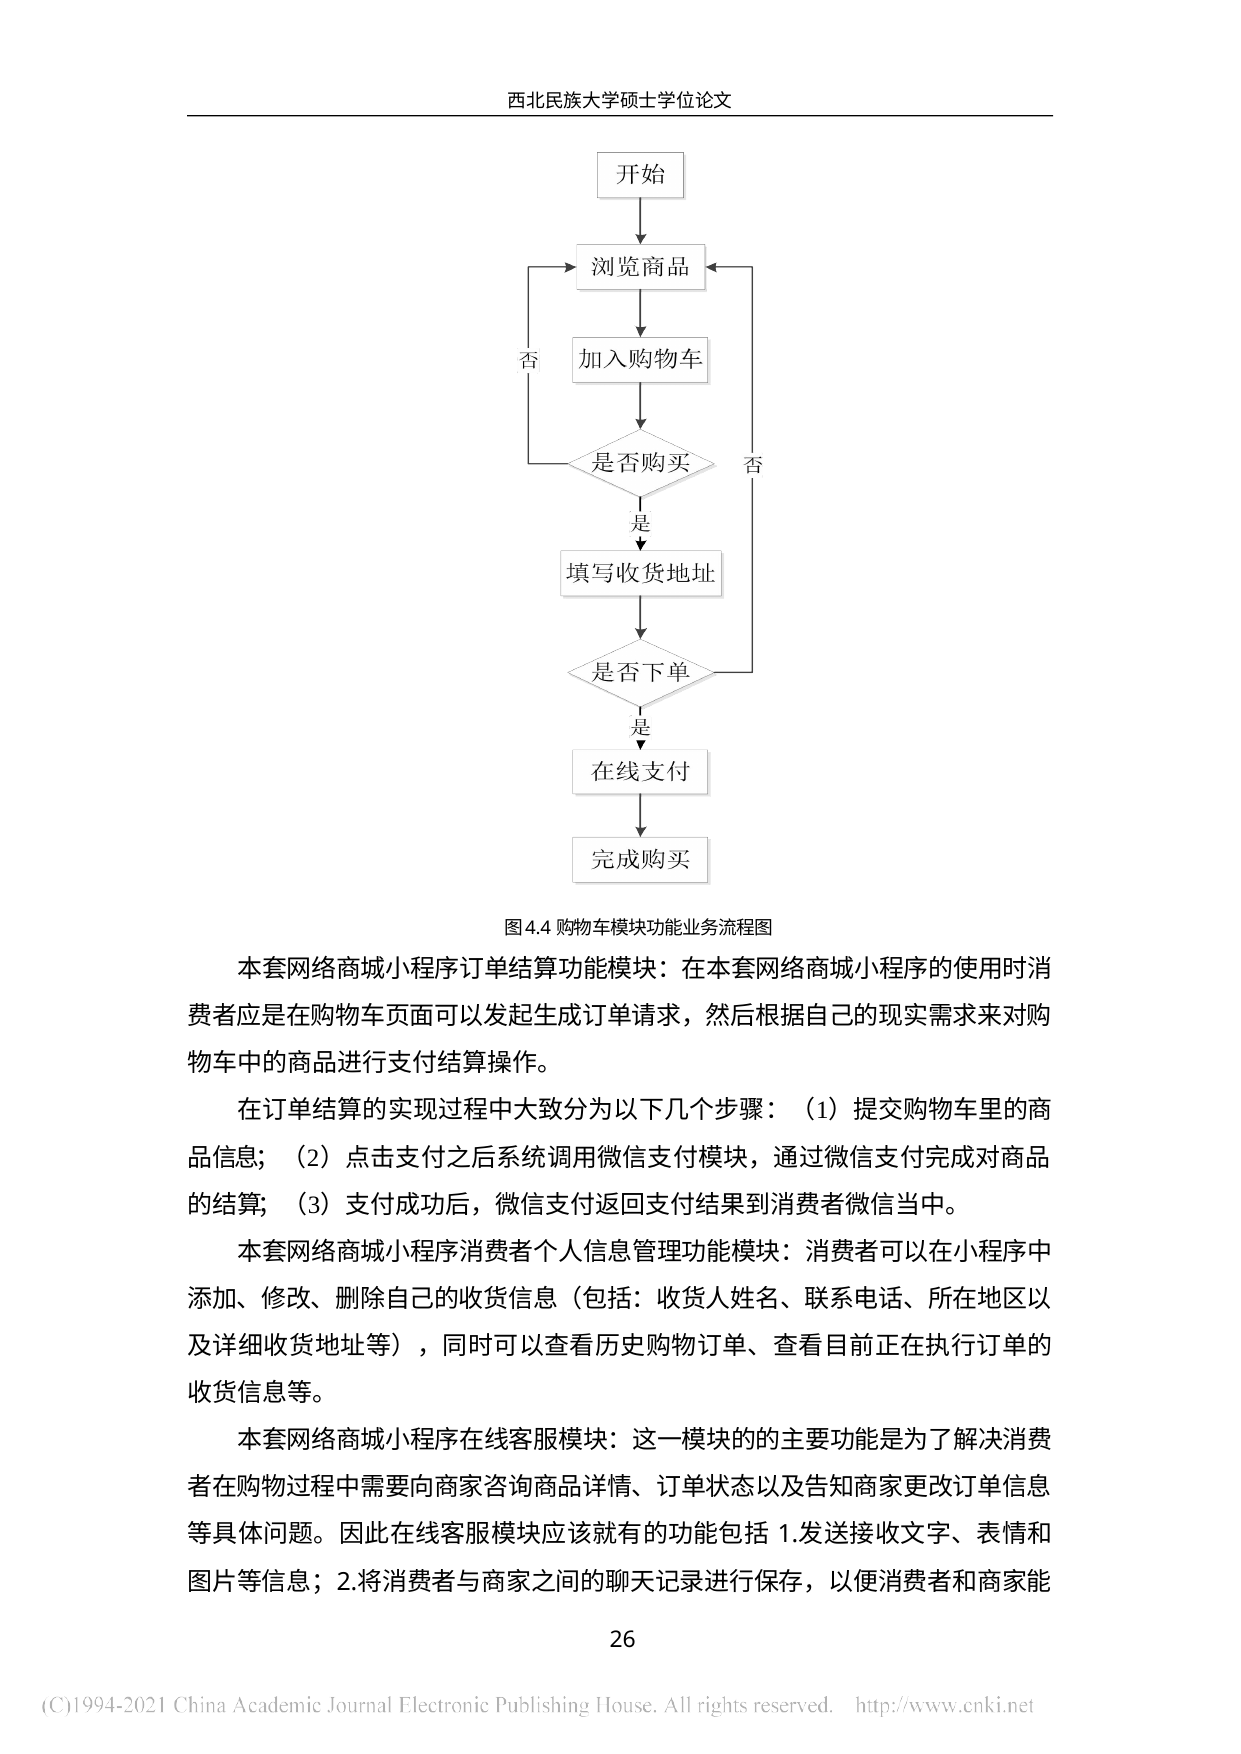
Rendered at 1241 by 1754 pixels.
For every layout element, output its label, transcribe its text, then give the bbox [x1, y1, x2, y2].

picture [855, 1696, 1034, 1717]
text 图 4.4 购物车模块功能业务流程图 [198, 913, 1079, 940]
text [187, 1420, 1053, 1597]
text 在订单结算的实现过程中大致分为以下几个步骤：（1）提交购物车里的商品信息；（2）点击支付之后系统调用微信支付模块，通过微信支付完成对商品的结算；（3）支付成功后，微信支付返回支付结果到消费者微信当中。 [187, 1090, 1053, 1220]
text 本套网络商城小程序订单结算功能模块：在本套网络商城小程序的使用时消费者应是在购物车页面可以发起生成订单请求，然后根据自己的现实需求来对购物车中的商品进行支付结算操作。 [187, 949, 1053, 1079]
picture [42, 1696, 832, 1717]
text 本套网络商城小程序消费者个人信息管理功能模块：消费者可以在小程序中添加、修改、删除自己的收货信息（包括：收货人姓名、联系电话、所在地区以及详细收货地址等），同时可以查看历史购物订单、查看目前正在执行订单的收货信息等。 [187, 1231, 1053, 1409]
picture [517, 152, 763, 885]
